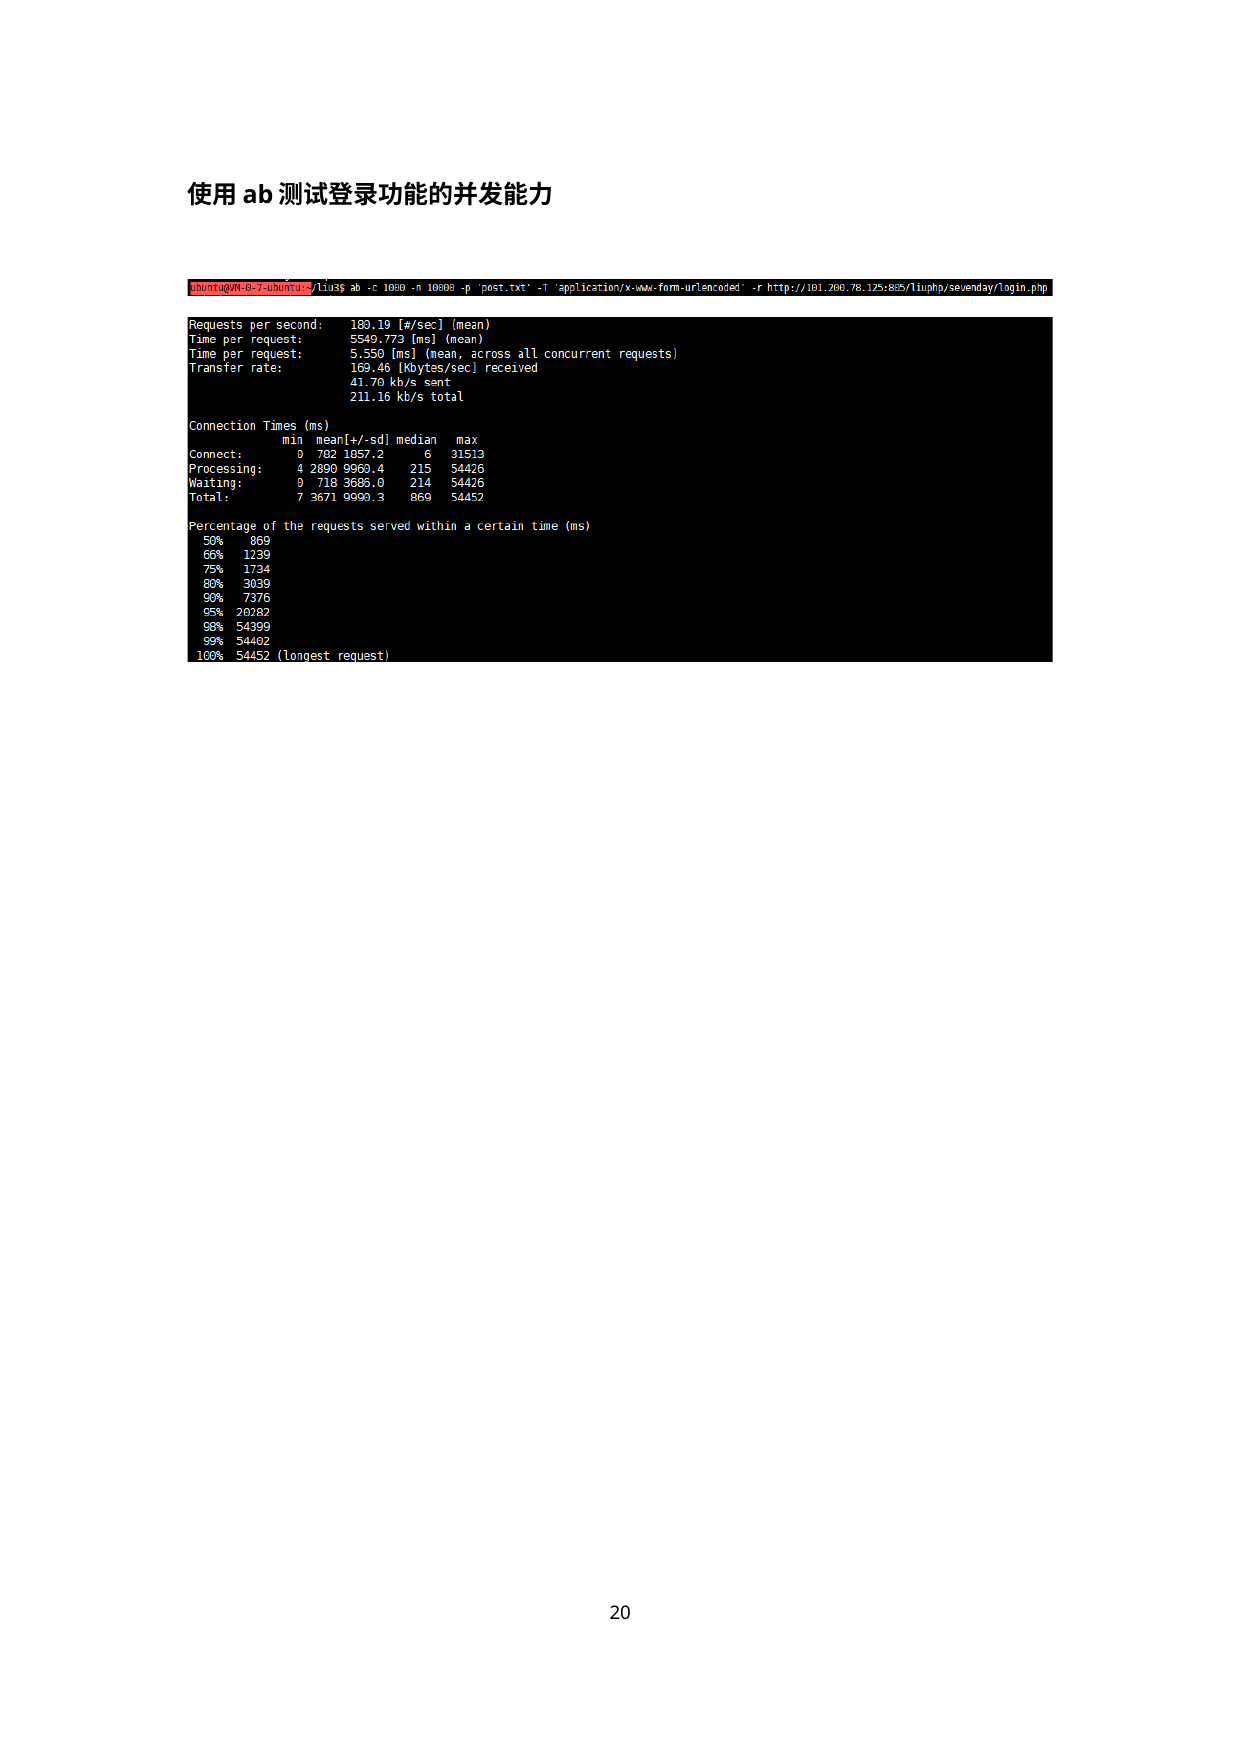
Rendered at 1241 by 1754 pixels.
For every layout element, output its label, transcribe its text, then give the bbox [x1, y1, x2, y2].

subtitle 使用ab测试登录功能的并发能力 [187, 160, 1053, 225]
picture [187, 317, 1053, 662]
picture [187, 279, 1053, 296]
